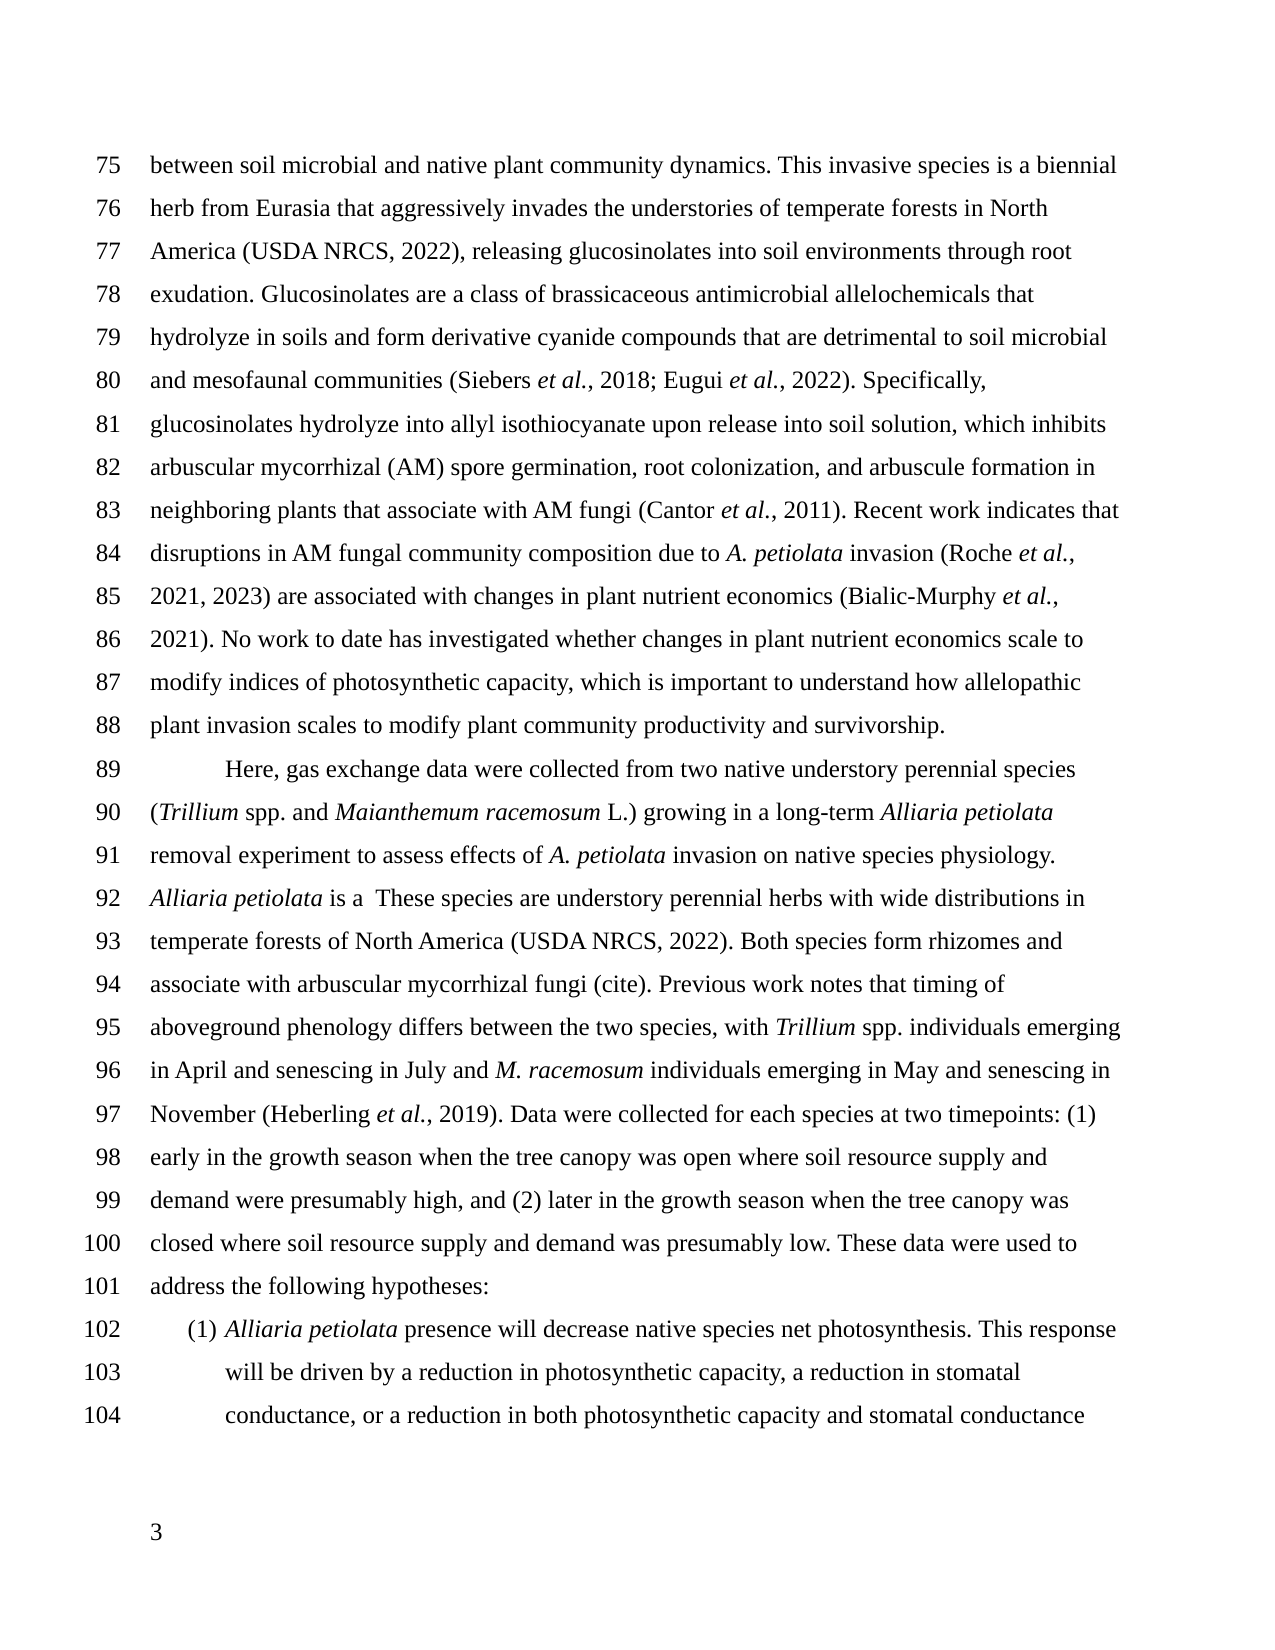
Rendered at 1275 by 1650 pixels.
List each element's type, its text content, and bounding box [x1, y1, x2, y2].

text Here, gas exchange data were collected from two native understory perennial species (Trillium spp. and Maianthemum racemosum L.) growing in a long-term Alliaria petiolata removal experiment to assess effects of A. petiolata invasion on native species physiology. Alliaria petiolata is a These species are understory perennial herbs with wide distributions in temperate forests of North America . Both species form rhizomes and associate with arbuscular mycorrhizal fungi (cite). Previous work notes that timing of aboveground phenology differs between the two species, with Trillium spp. individuals emerging in April and senescing in July and M. racemosum individuals emerging in May and senescing in November . Data were collected for each species at two timepoints: (1) early in the growth season when the tree canopy was open where soil resource supply and demand were presumably high, and (2) later in the growth season when the tree canopy was closed where soil resource supply and demand was presumably low. These data were used to address the following hypotheses: [150, 754, 1125, 1300]
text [150, 150, 1125, 739]
list Alliaria petiolata presence will decrease native species net photosynthesis. This response will be driven by a reduction in photosynthetic capacity, a reduction in stomatal conductance, or a reduction in both photosynthetic capacity and stomatal conductance [187, 1314, 1125, 1429]
